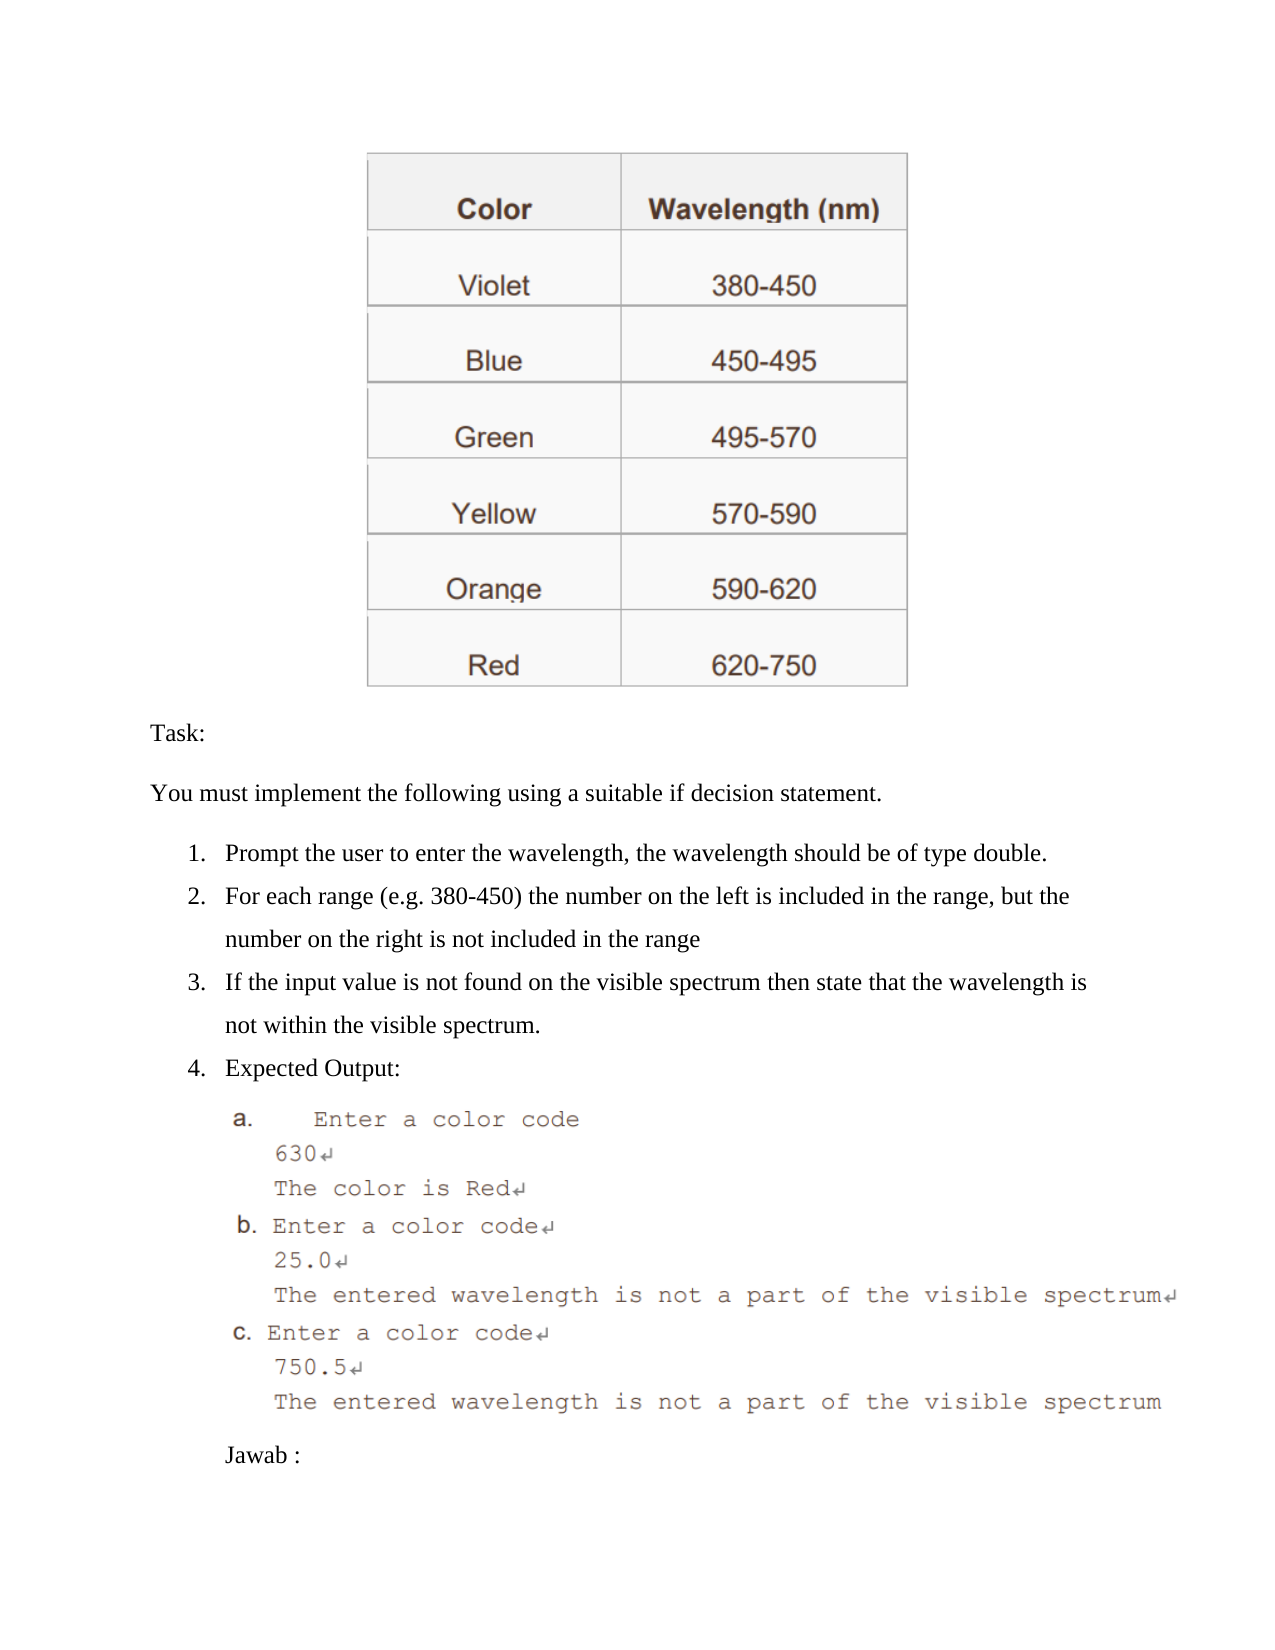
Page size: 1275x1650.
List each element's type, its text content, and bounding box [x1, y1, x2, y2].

picture [366, 150, 909, 688]
text You must implement the following using a suitable if decision statement. [150, 778, 1125, 807]
list Expected Output: [187, 1053, 1125, 1082]
picture [225, 1096, 1200, 1427]
list For each range (e.g. 380-450) the number on the left is included in the range, but the number on the right is not included in the range [187, 881, 1125, 953]
list Jawab : [225, 1440, 1125, 1469]
list If the input value is not found on the visible spectrum then state that the wavelength is not within the visible spectrum. [187, 967, 1125, 1039]
text Task: [150, 718, 1125, 747]
list Prompt the user to enter the wavelength, the wavelength should be of type double. [187, 838, 1125, 866]
